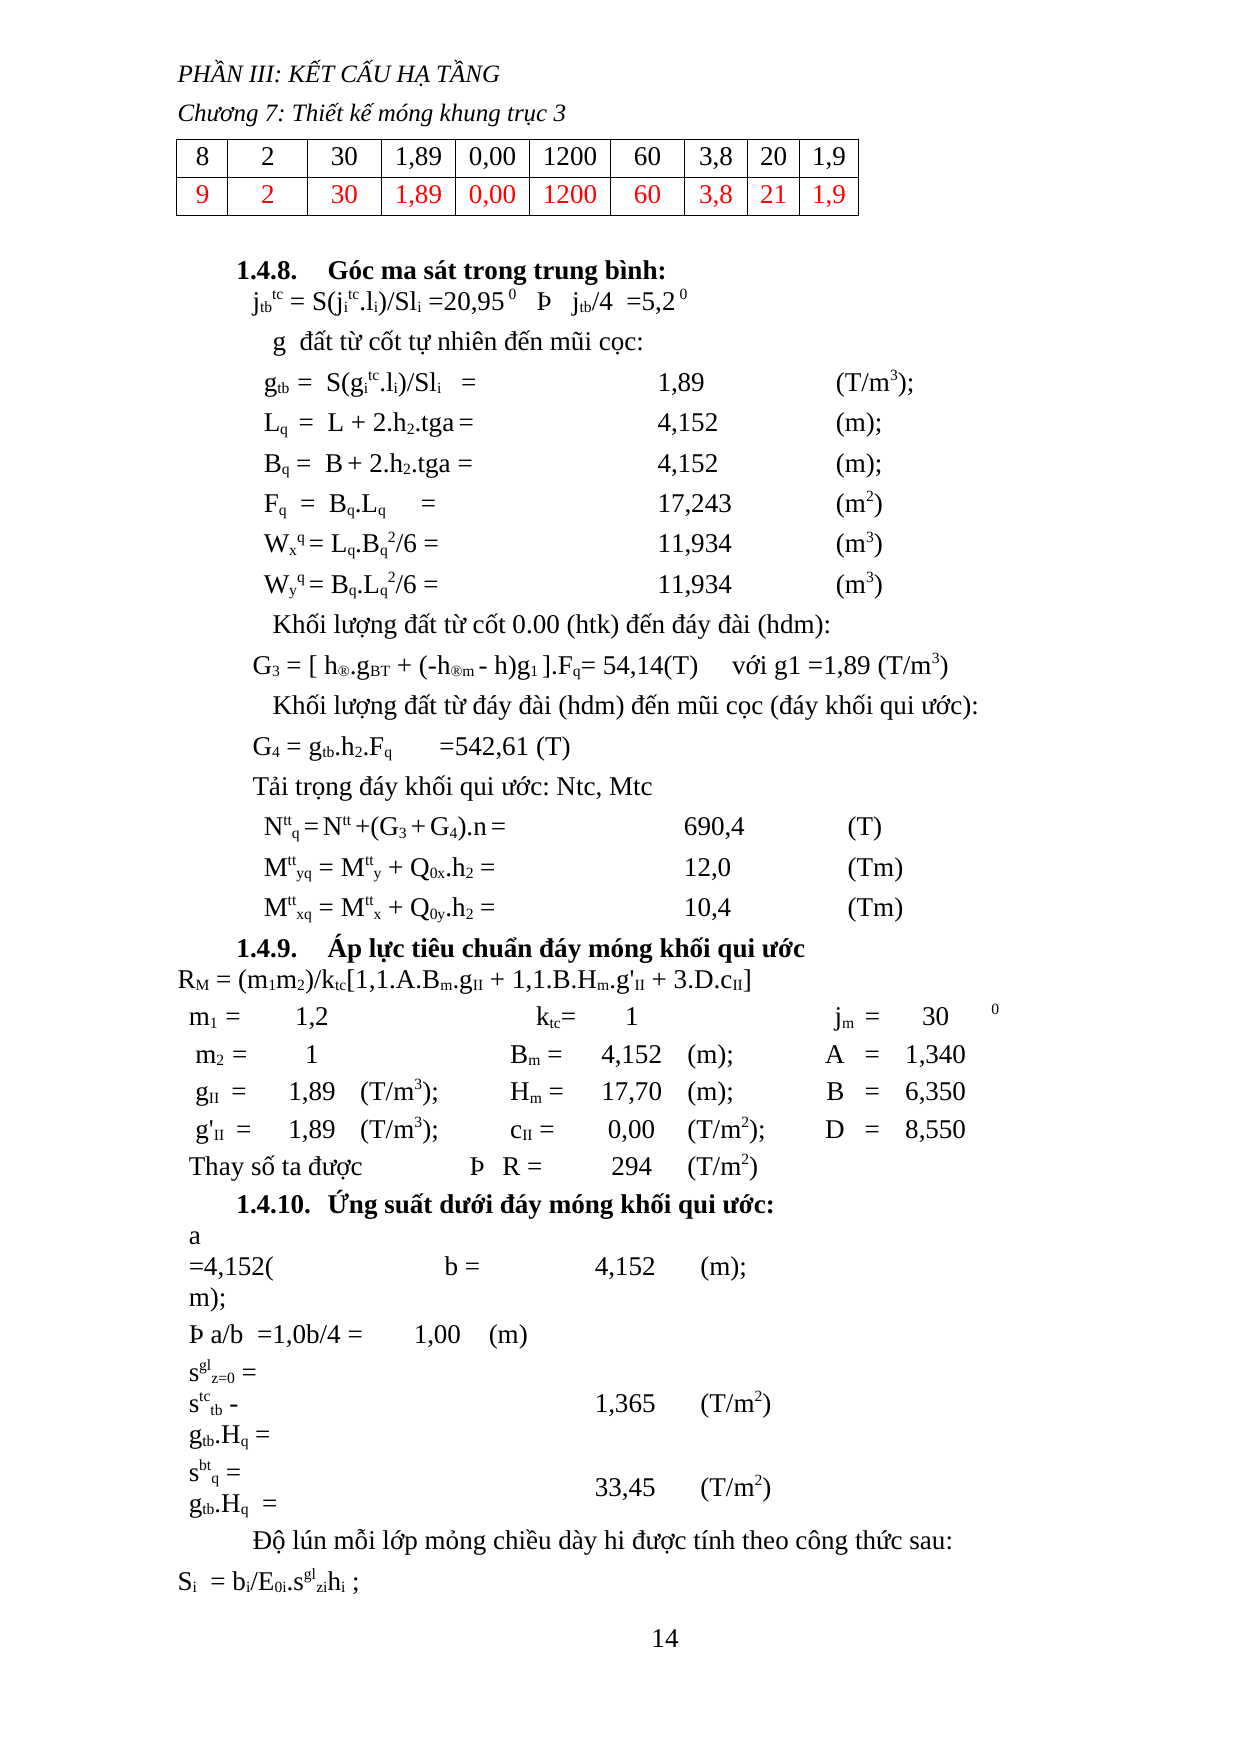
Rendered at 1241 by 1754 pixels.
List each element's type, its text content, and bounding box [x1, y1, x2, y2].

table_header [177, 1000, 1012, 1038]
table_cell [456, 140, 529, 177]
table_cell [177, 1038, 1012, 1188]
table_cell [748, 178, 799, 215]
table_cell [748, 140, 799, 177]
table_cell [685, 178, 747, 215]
text jtbtc = S(jitc.li)/Sli =20,95 0 Þ jtb/4 =5,2 0 [177, 285, 1122, 316]
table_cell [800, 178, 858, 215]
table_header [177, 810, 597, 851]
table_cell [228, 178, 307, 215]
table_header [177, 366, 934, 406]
text G3 = [ h®.gBT + (-h®m - h)g1 ].Fq= 54,14(T) với g1 =1,89 (T/m3) [177, 649, 1122, 680]
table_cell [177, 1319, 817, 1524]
subtitle Áp lực tiêu chuẩn đáy móng khối qui ước [177, 932, 1122, 963]
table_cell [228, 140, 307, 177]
subtitle Ứng suất dưới đáy móng khối qui ước: [177, 1188, 1122, 1219]
text Si = bi/E0i.sglzihi ; [177, 1565, 1122, 1596]
text Độ lún mỗi lớp mỏng chiều dày hi được tính theo công thức sau: [177, 1524, 1122, 1555]
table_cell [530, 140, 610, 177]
text g đất từ cốt tự nhiên đến mũi cọc: [177, 325, 1122, 357]
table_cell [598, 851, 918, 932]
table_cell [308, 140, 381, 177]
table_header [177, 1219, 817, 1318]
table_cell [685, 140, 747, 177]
text Khối lượng đất từ cốt 0.00 (htk) đến đáy đài (hdm): [177, 608, 1122, 639]
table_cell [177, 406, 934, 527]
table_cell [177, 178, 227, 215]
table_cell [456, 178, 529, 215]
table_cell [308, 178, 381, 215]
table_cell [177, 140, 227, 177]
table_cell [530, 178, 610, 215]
text Tải trọng đáy khối qui ước: Ntc, Mtc [177, 770, 1122, 801]
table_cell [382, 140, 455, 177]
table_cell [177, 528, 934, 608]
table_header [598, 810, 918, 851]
text G4 = gtb.h2.Fq =542,61 (T) [177, 729, 1122, 761]
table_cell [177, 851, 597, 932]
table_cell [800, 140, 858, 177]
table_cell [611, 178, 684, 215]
text RM = (m1m2)/ktc[1,1.A.Bm.gII + 1,1.B.Hm.g'II + 3.D.cII] [177, 963, 1122, 994]
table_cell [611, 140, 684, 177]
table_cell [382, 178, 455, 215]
subtitle Góc ma sát trong trung bình: [177, 254, 1122, 285]
text Khối lượng đất từ đáy đài (hdm) đến mũi cọc (đáy khối qui ước): [177, 689, 1122, 720]
